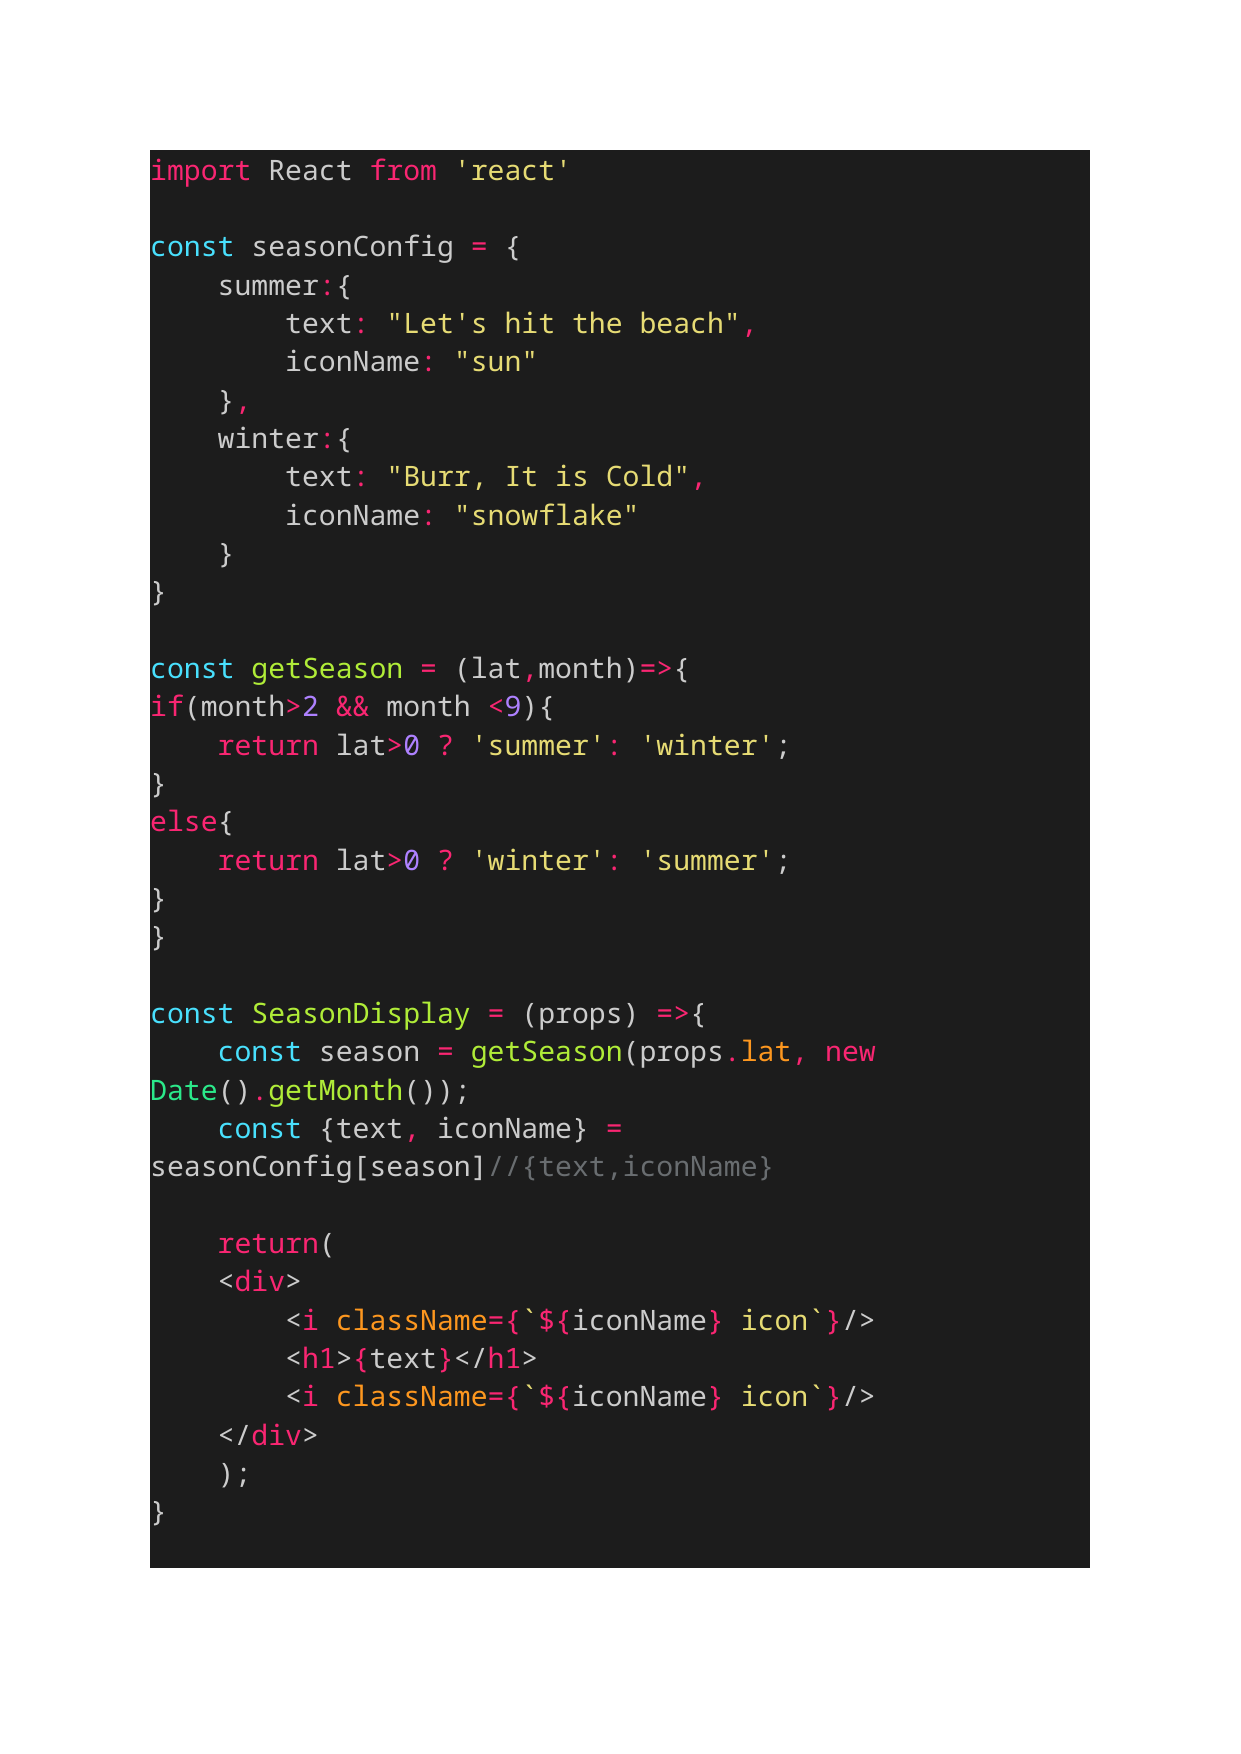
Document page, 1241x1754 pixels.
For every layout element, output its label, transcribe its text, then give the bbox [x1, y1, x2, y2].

text return lat>0 ? 'winter': 'summer'; [150, 840, 1090, 878]
text } [150, 533, 1090, 572]
text <i className={`${iconName} icon`}/> [150, 1377, 1090, 1415]
text iconName: "snowflake" [150, 495, 1090, 533]
text const getSeason = (lat,month)=>{ [150, 648, 1090, 687]
text ); [150, 1453, 1090, 1492]
text winter:{ [150, 418, 1090, 457]
text } [150, 1492, 1090, 1530]
text <div> [150, 1262, 1090, 1300]
text else{ [150, 802, 1090, 840]
text return lat>0 ? 'summer': 'winter'; [150, 725, 1090, 763]
text } [150, 917, 1090, 955]
text } [150, 763, 1090, 802]
text summer:{ [150, 265, 1090, 303]
text <h1>{text}</h1> [150, 1338, 1090, 1377]
text iconName: "sun" [150, 342, 1090, 380]
text const {text, iconName} = seasonConfig[season]//{text,iconName} [150, 1108, 1090, 1185]
text import React from 'react' [150, 150, 1090, 188]
text } [150, 878, 1090, 917]
text text: "Let's hit the beach", [150, 303, 1090, 342]
text text: "Burr, It is Cold", [150, 457, 1090, 495]
text const SeasonDisplay = (props) =>{ [150, 993, 1090, 1032]
text } [150, 572, 1090, 610]
text </div> [150, 1415, 1090, 1453]
text return( [150, 1223, 1090, 1262]
text const season = getSeason(props.lat, new Date().getMonth()); [150, 1032, 1090, 1108]
text }, [150, 380, 1090, 418]
text const seasonConfig = { [150, 227, 1090, 265]
text if(month>2 && month <9){ [150, 687, 1090, 725]
text <i className={`${iconName} icon`}/> [150, 1300, 1090, 1338]
